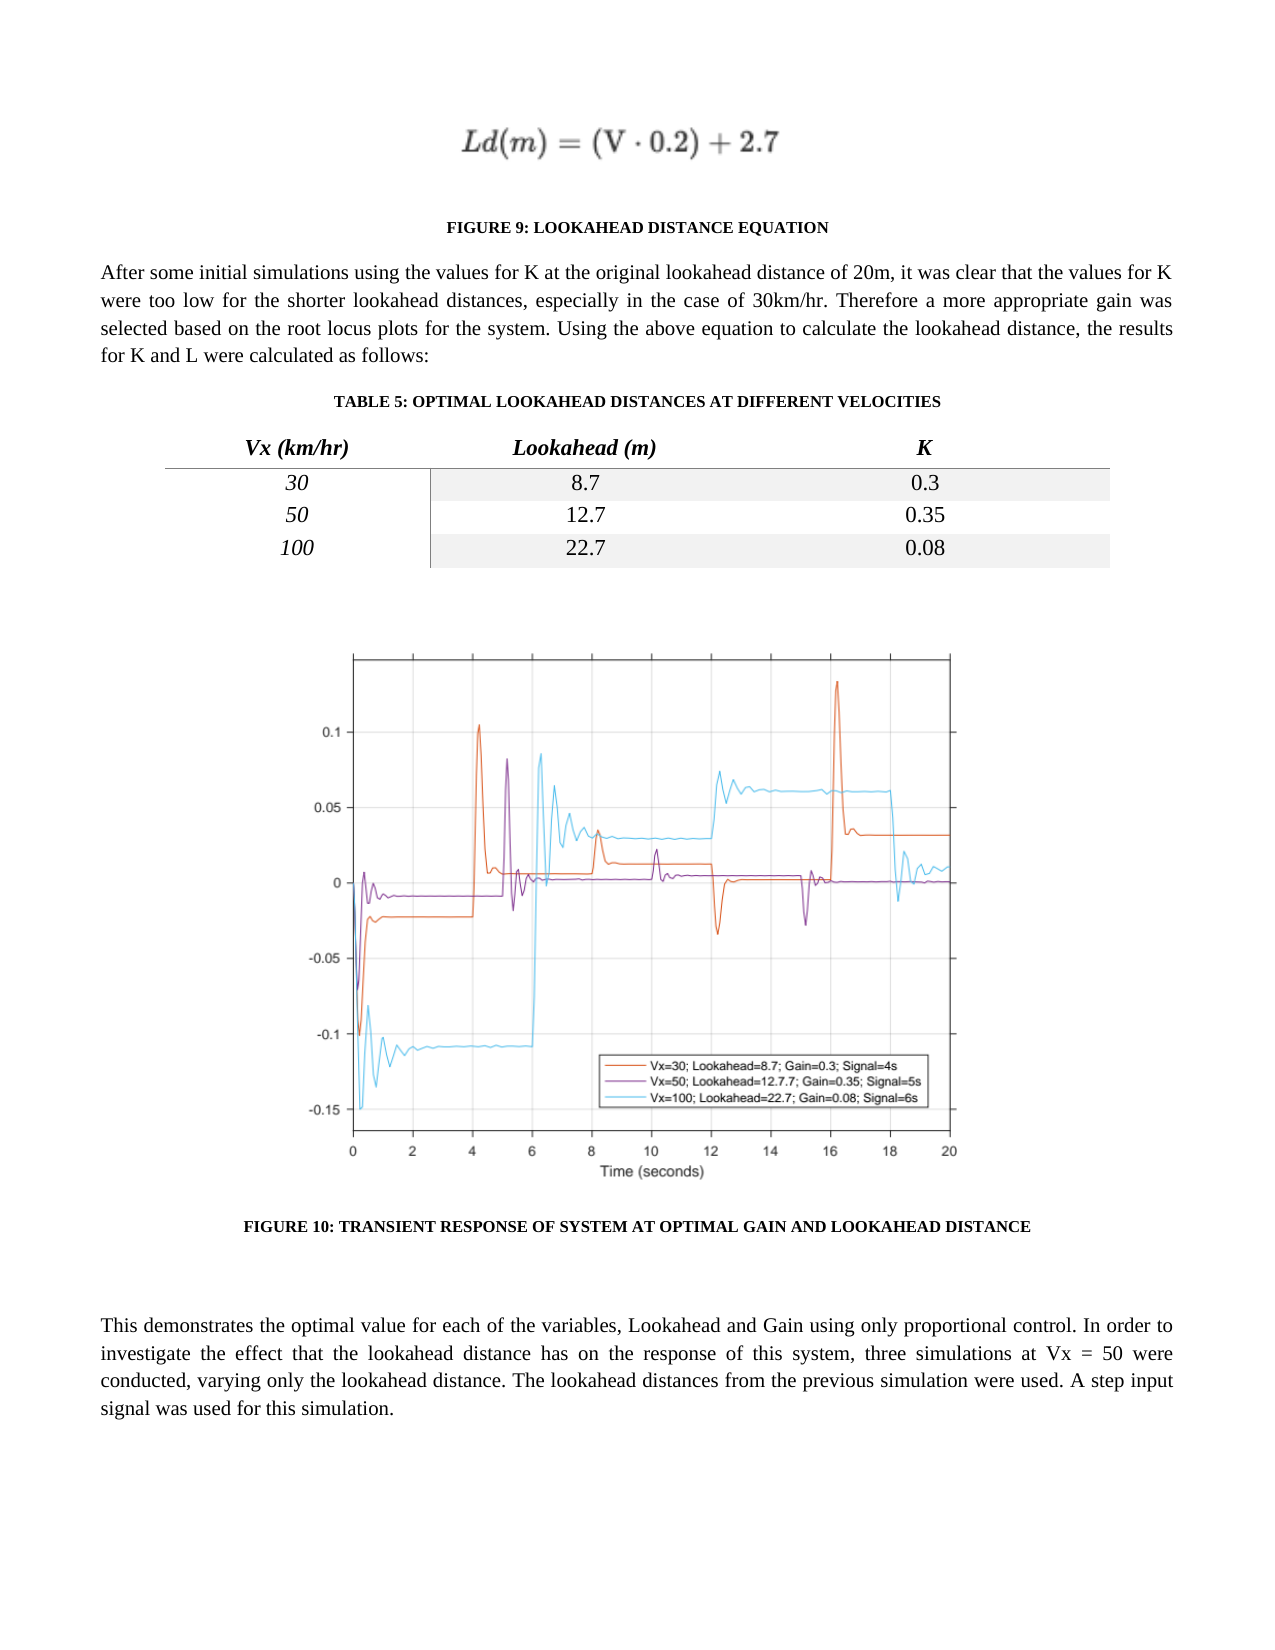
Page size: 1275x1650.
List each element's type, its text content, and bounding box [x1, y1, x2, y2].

table_cell 22.7 [431, 534, 740, 568]
picture [383, 100, 892, 193]
table_cell 0.08 [740, 534, 1110, 568]
table_cell 0.3 [740, 469, 1110, 501]
table_header Lookahead (m) [431, 434, 740, 468]
table_cell 12.7 [431, 501, 740, 534]
table_cell 50 [165, 501, 430, 534]
table_cell 30 [165, 469, 430, 501]
text Table 5: Optimal Lookahead Distances At different velocities [100, 392, 1174, 411]
table_header K [740, 434, 1110, 468]
table_cell 8.7 [431, 469, 740, 501]
table_header Vx (km/hr) [165, 434, 431, 468]
text After some initial simulations using the values for K at the original lookahead distance of 20m, it was clear that the values for K were too low for the shorter lookahead distances, especially in the case of 30km/hr. Therefore a more appropriate gain was selected based on the root locus plots for the system. Using the above equation to calculate the lookahead distance, the results for K and L were calculated as follows: [100, 260, 1174, 367]
text This demonstrates the optimal value for each of the variables, Lookahead and Gain using only proportional control. In order to investigate the effect that the lookahead distance has on the response of this system, three simulations at Vx = 50 were conducted, varying only the lookahead distance. The lookahead distances from the previous simulation were used. A step input signal was used for this simulation. [100, 1313, 1174, 1420]
text Figure 9: Lookahead Distance Equation [100, 217, 1174, 237]
table_cell 0.35 [740, 501, 1110, 534]
table_cell 100 [165, 534, 430, 568]
text Figure 10: Transient Response of System at Optimal Gain and Lookahead Distance [100, 1217, 1174, 1236]
